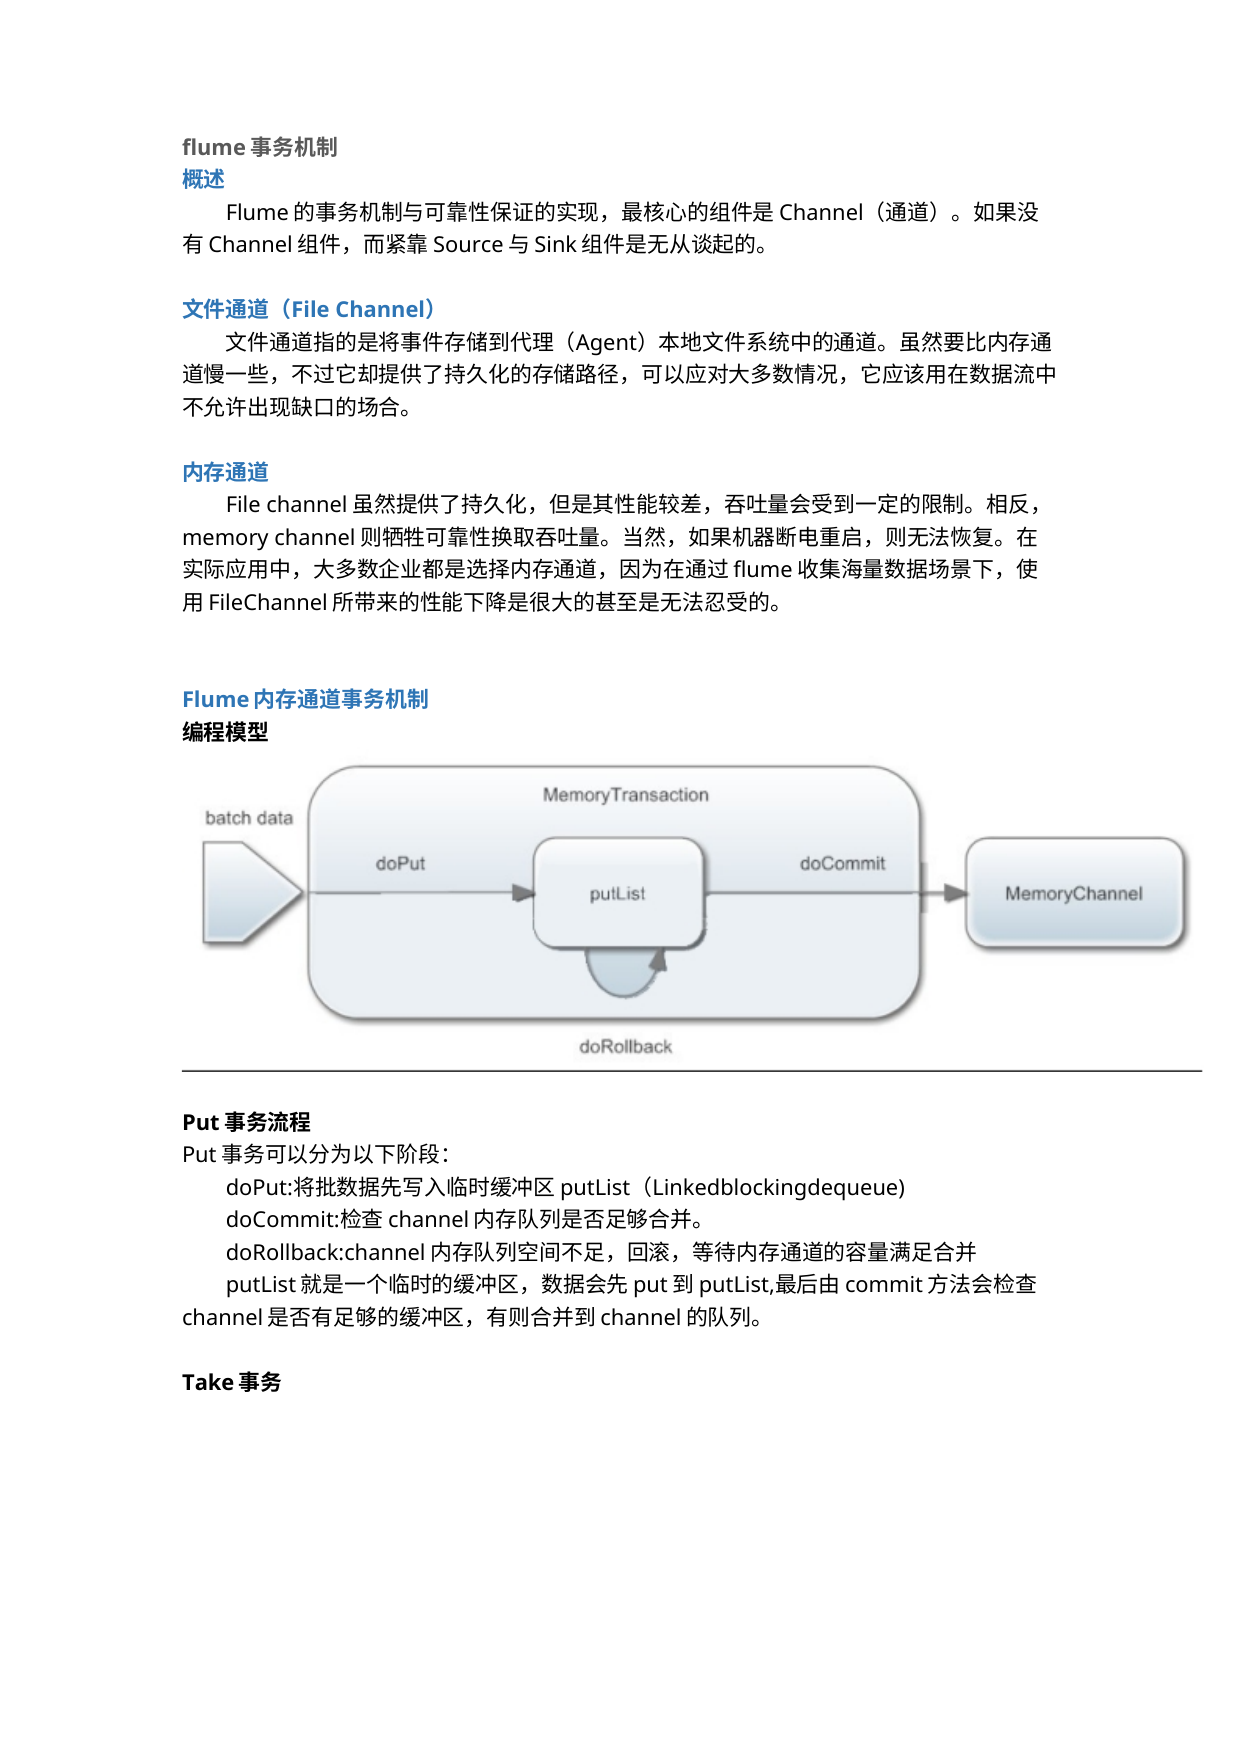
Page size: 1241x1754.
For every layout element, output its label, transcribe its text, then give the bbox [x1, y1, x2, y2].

text doCommit:检查channel内存队列是否足够合并。 [182, 1202, 1058, 1234]
text 文件通道指的是将事件存储到代理（Agent）本地文件系统中的通道。虽然要比内存通道慢一些，不过它却提供了持久化的存储路径，可以应对大多数情况，它应该用在数据流中不允许出现缺口的场合。 [182, 324, 1058, 422]
text Put事务流程 [182, 1104, 1058, 1137]
text 编程模型 [182, 714, 1058, 747]
text 内存通道 [182, 454, 1058, 487]
text putList就是一个临时的缓冲区，数据会先put到putList,最后由commit方法会检查channel是否有足够的缓冲区，有则合并到channel的队列。 [182, 1267, 1058, 1332]
text doRollback:channel内存队列空间不足，回滚，等待内存通道的容量满足合并 [182, 1234, 1058, 1267]
text doPut:将批数据先写入临时缓冲区putList（Linkedblockingdequeue) [182, 1169, 1058, 1202]
text flume事务机制 [182, 129, 1058, 162]
text Take事务 [182, 1364, 1058, 1397]
text File channel虽然提供了持久化，但是其性能较差，吞吐量会受到一定的限制。相反，memory channel则牺牲可靠性换取吞吐量。当然，如果机器断电重启，则无法恢复。在实际应用中，大多数企业都是选择内存通道，因为在通过flume收集海量数据场景下，使用FileChannel所带来的性能下降是很大的甚至是无法忍受的。 [182, 487, 1058, 617]
text Put事务可以分为以下阶段： [182, 1137, 1058, 1169]
text 概述 [182, 162, 1058, 194]
text 文件通道（File Channel） [182, 292, 1058, 324]
text Flume的事务机制与可靠性保证的实现，最核心的组件是Channel（通道）。如果没有Channel组件，而紧靠Source与Sink组件是无从谈起的。 [182, 194, 1058, 259]
picture [181, 747, 1204, 1072]
text Flume内存通道事务机制 [182, 682, 1058, 714]
